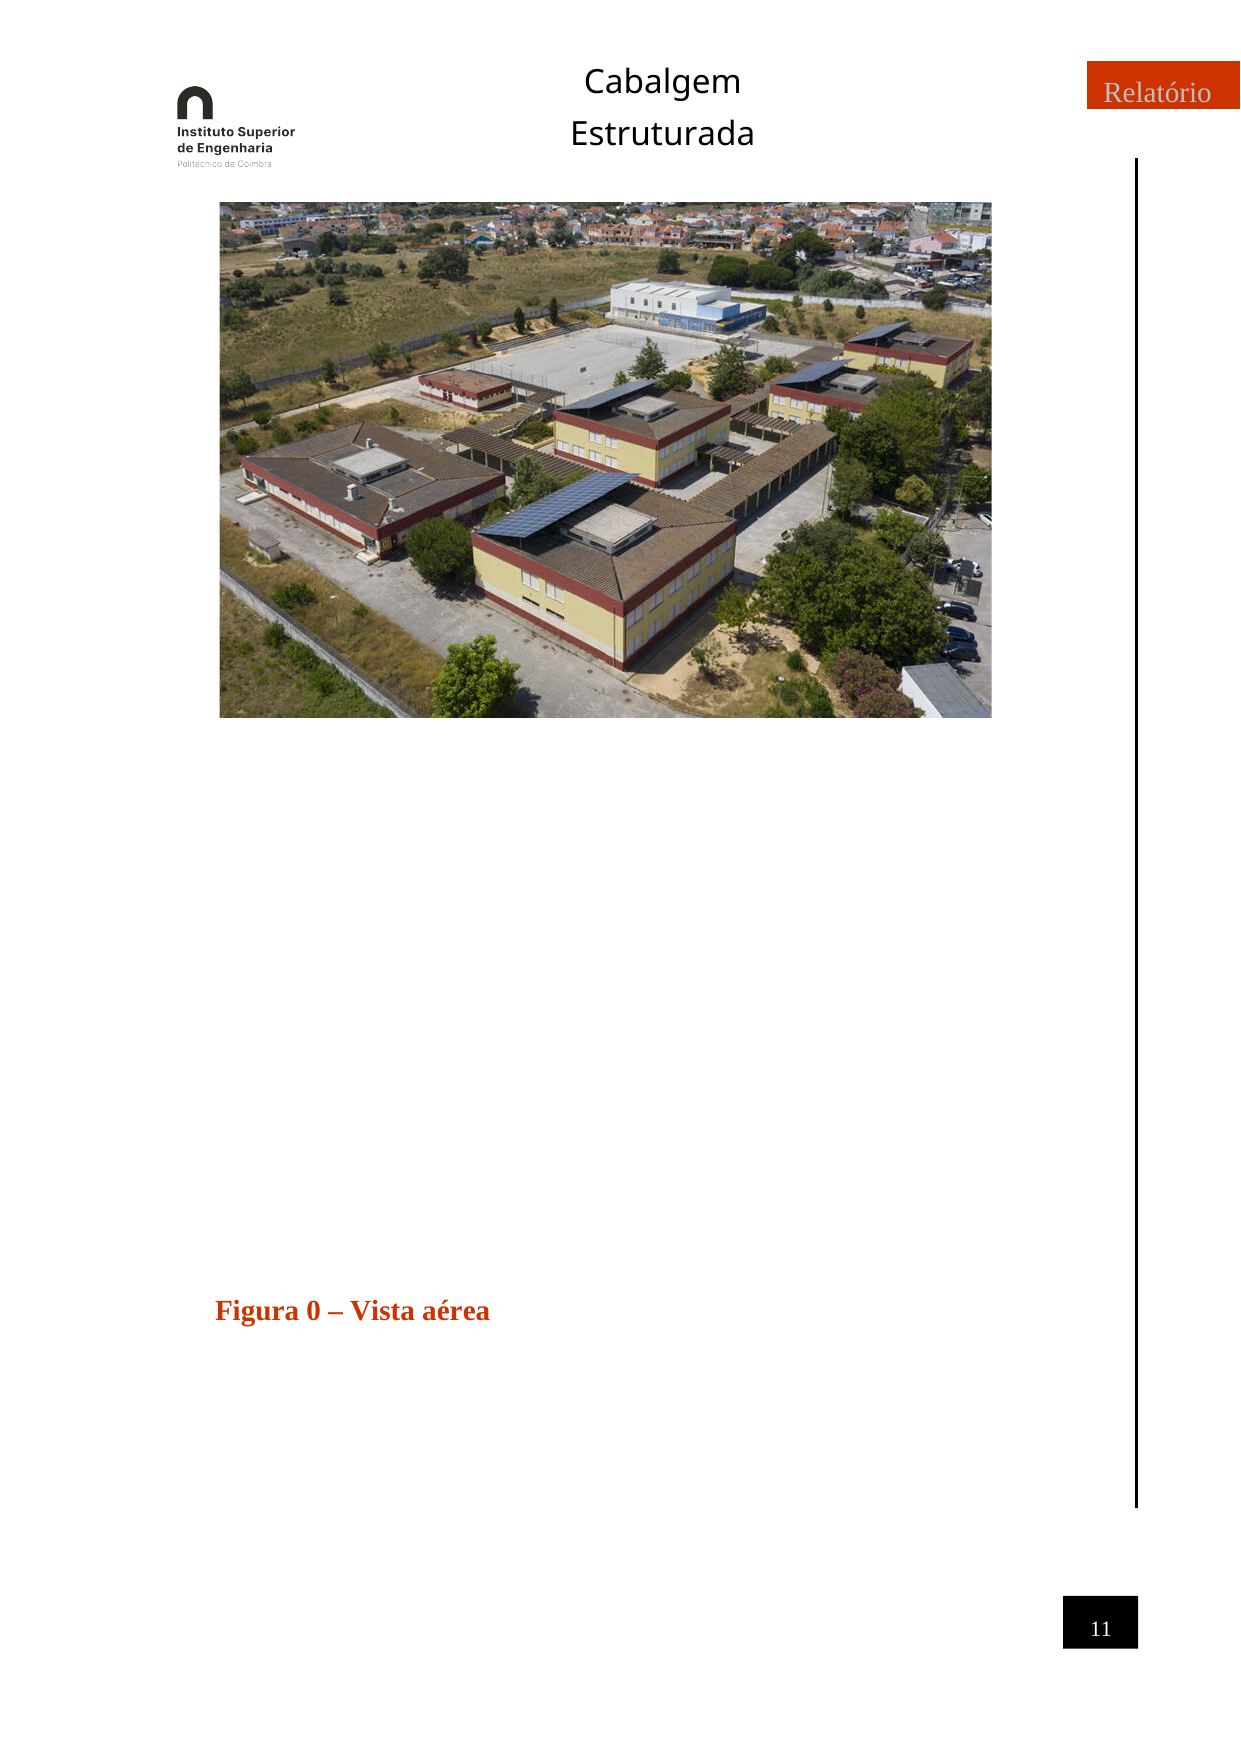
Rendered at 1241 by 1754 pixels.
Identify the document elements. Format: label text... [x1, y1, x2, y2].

list Figura 0 – Vista aérea [215, 1293, 1063, 1326]
picture [218, 202, 992, 717]
picture [177, 86, 295, 167]
